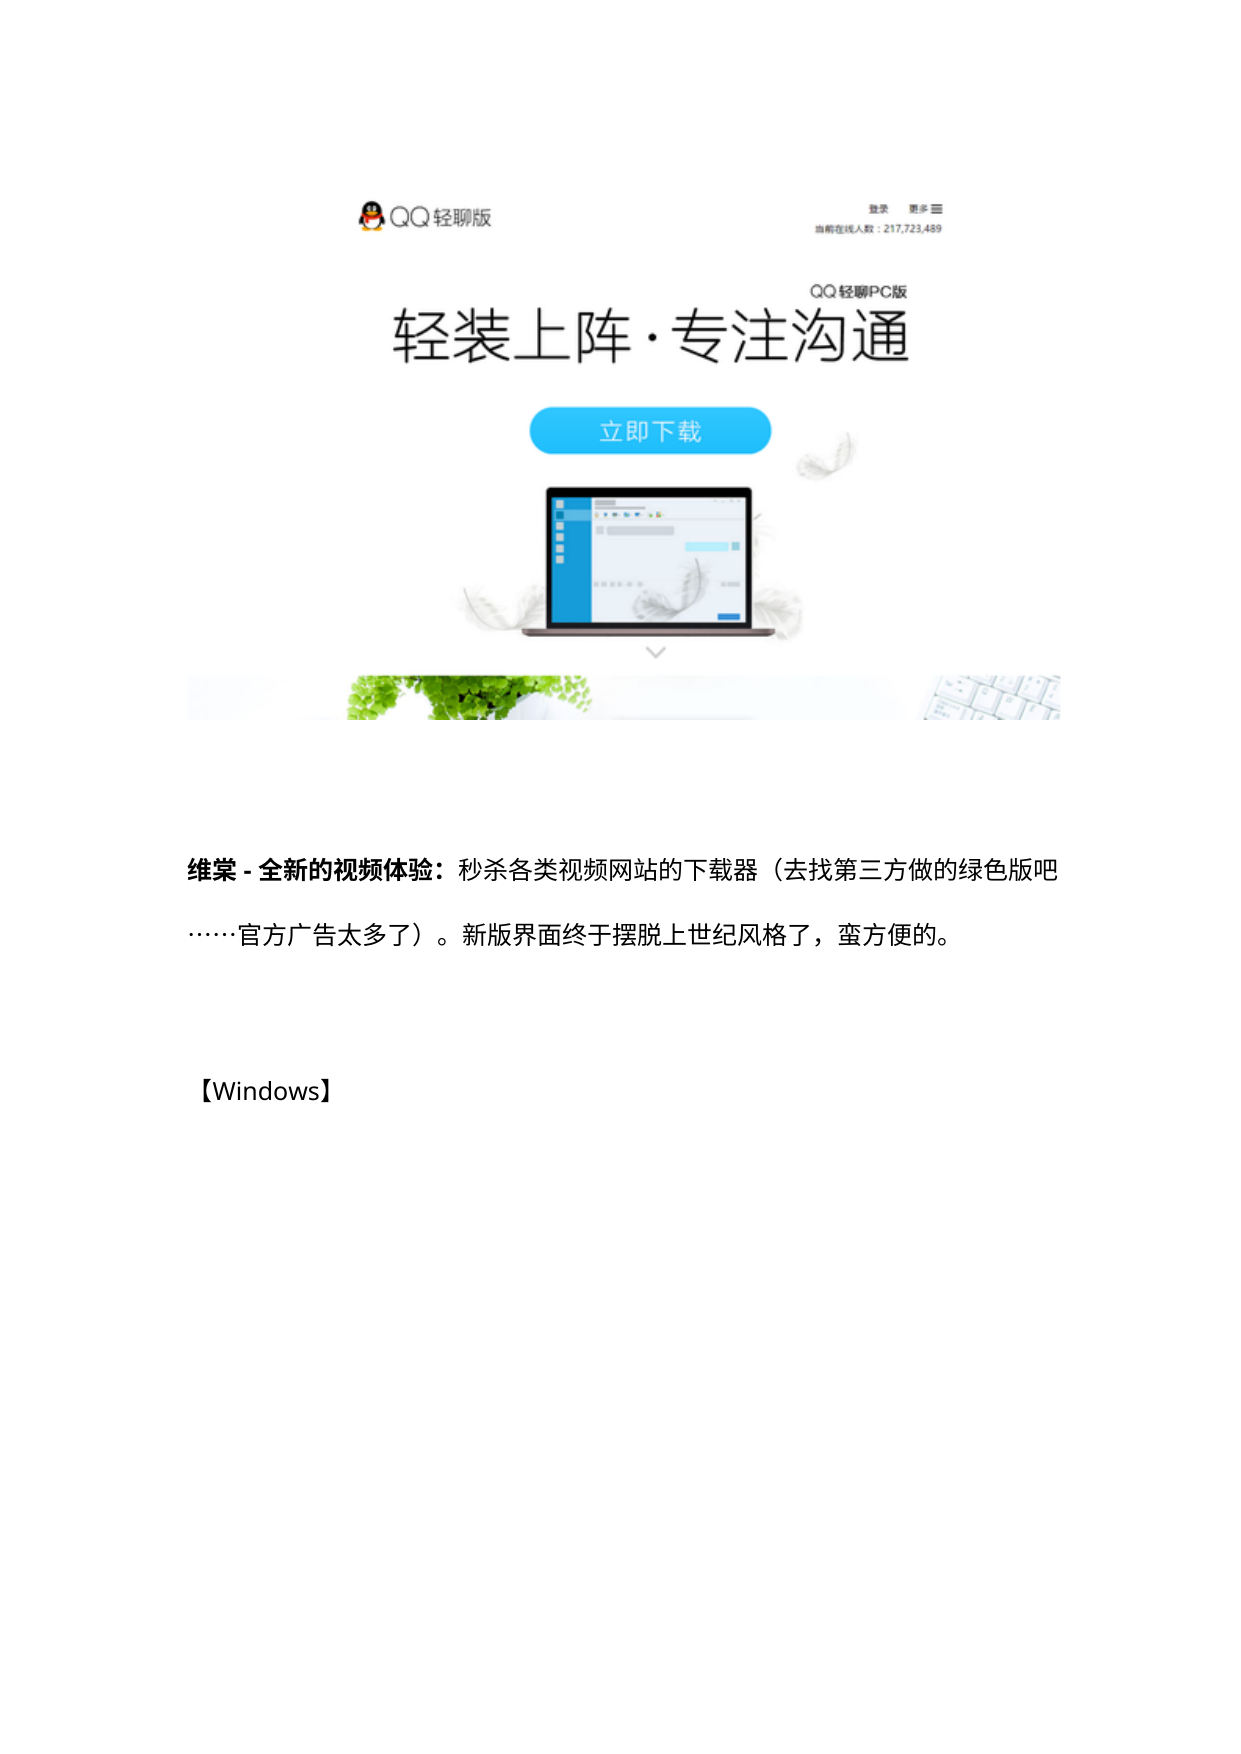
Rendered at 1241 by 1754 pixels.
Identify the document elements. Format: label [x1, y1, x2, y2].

picture [187, 192, 1061, 720]
table_header [186, 162, 1061, 1218]
